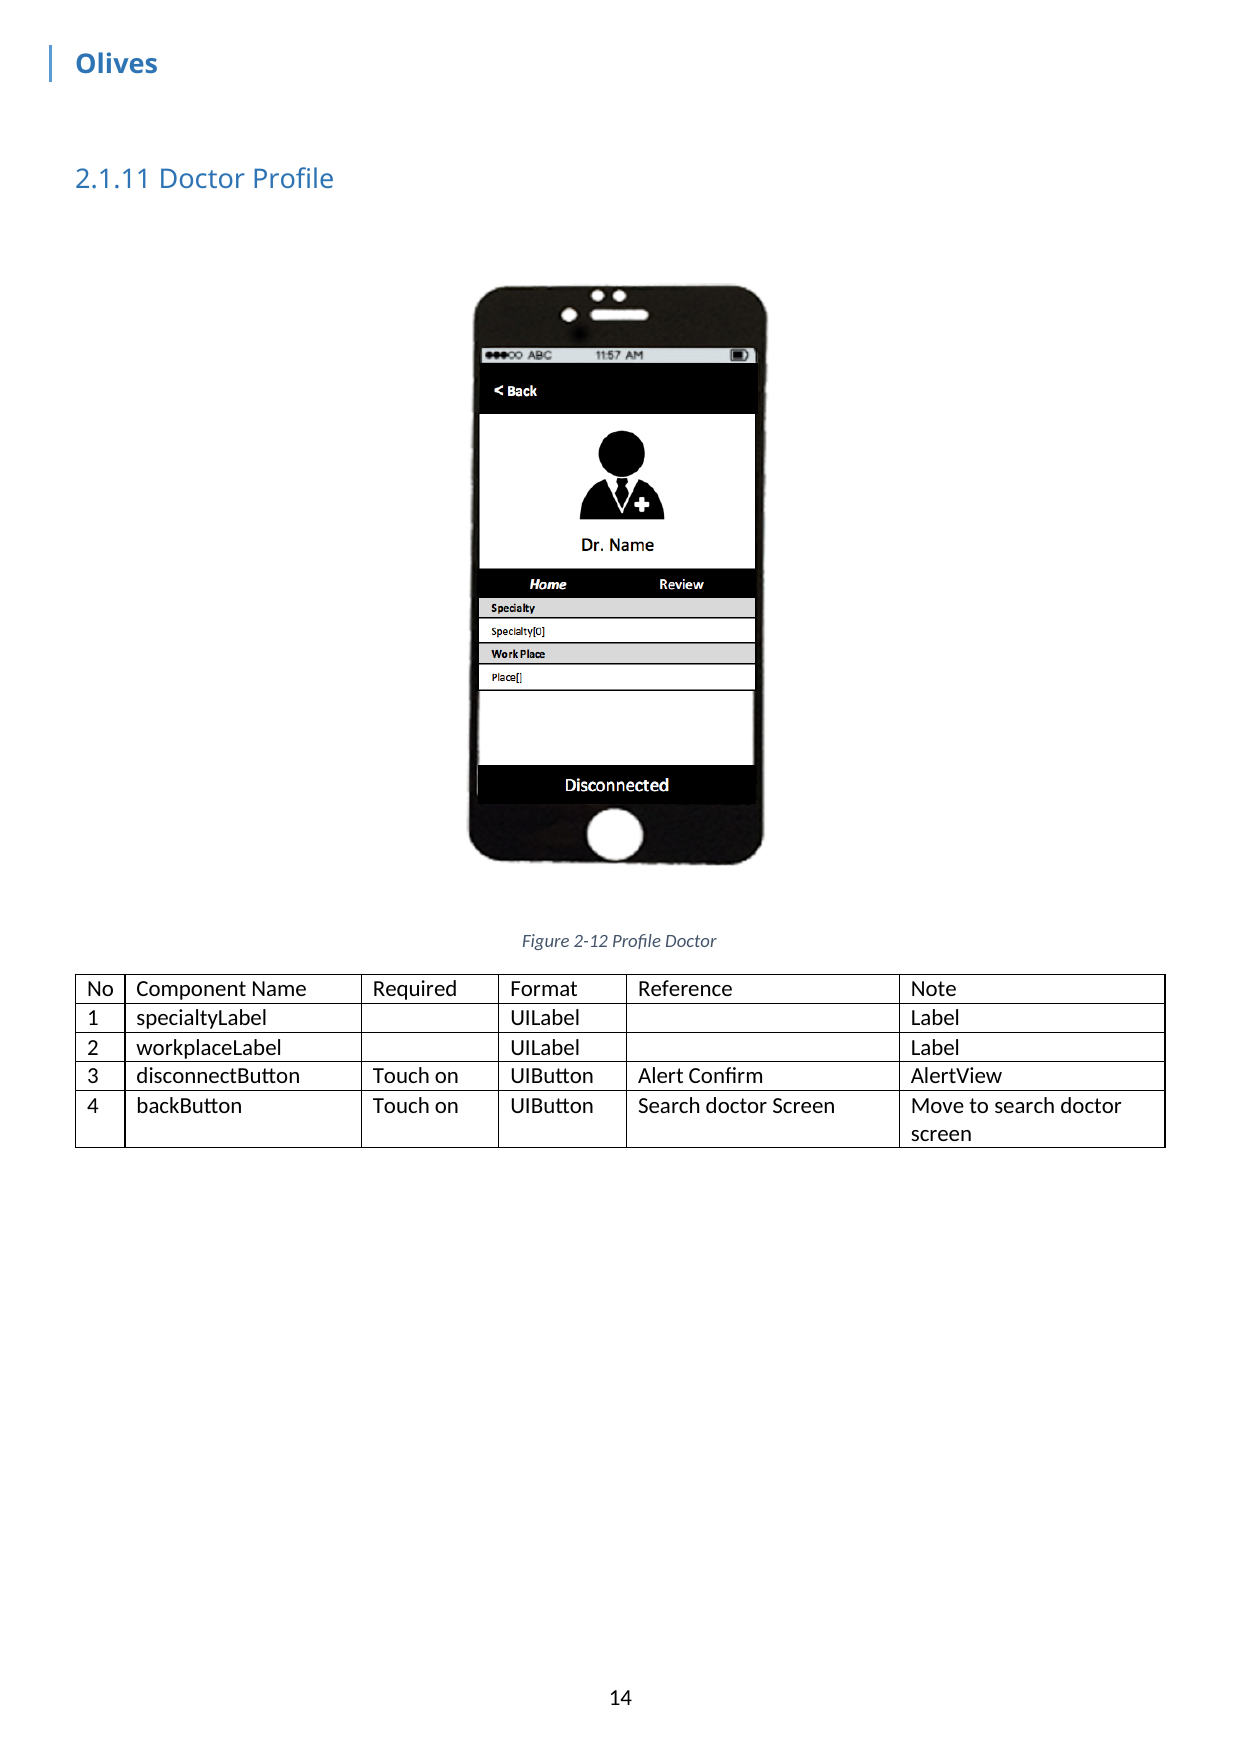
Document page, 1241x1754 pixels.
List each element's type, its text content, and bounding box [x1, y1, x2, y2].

table_cell UIButton [499, 1091, 626, 1147]
table_cell Alert Confirm [627, 1062, 899, 1090]
table_header No [76, 975, 124, 1002]
table_cell [627, 1033, 899, 1061]
table_cell 1 [76, 1004, 124, 1032]
table_header Note [900, 975, 1164, 1002]
table_cell [362, 1033, 498, 1061]
table_cell specialtyLabel [126, 1004, 361, 1032]
table_header Reference [627, 975, 899, 1002]
table_cell 3 [76, 1062, 124, 1090]
table_cell Move to search doctor screen [900, 1091, 1164, 1147]
table_cell UILabel [499, 1033, 626, 1061]
picture [428, 246, 813, 911]
table_cell 2 [76, 1033, 124, 1061]
table_cell 4 [76, 1091, 124, 1147]
table_cell disconnectButton [126, 1062, 361, 1090]
table_cell AlertView [900, 1062, 1164, 1090]
table_header Component Name [126, 975, 361, 1002]
table_cell Touch on [362, 1091, 498, 1147]
table_cell Touch on [362, 1062, 498, 1090]
table_cell Search doctor Screen [627, 1091, 899, 1147]
table_cell [627, 1004, 899, 1032]
table_cell backButton [126, 1091, 361, 1147]
table_cell Label [900, 1033, 1164, 1061]
table_cell [362, 1004, 498, 1032]
table_cell Label [900, 1004, 1164, 1032]
table_cell workplaceLabel [126, 1033, 361, 1061]
table_cell UILabel [499, 1004, 626, 1032]
table_header Required [362, 975, 498, 1002]
table_header Format [499, 975, 626, 1002]
table_cell UIButton [499, 1062, 626, 1090]
subtitle 2.1.11 Doctor Profile [75, 160, 1165, 197]
text Figure 2-12 Profile Doctor [75, 930, 1165, 953]
